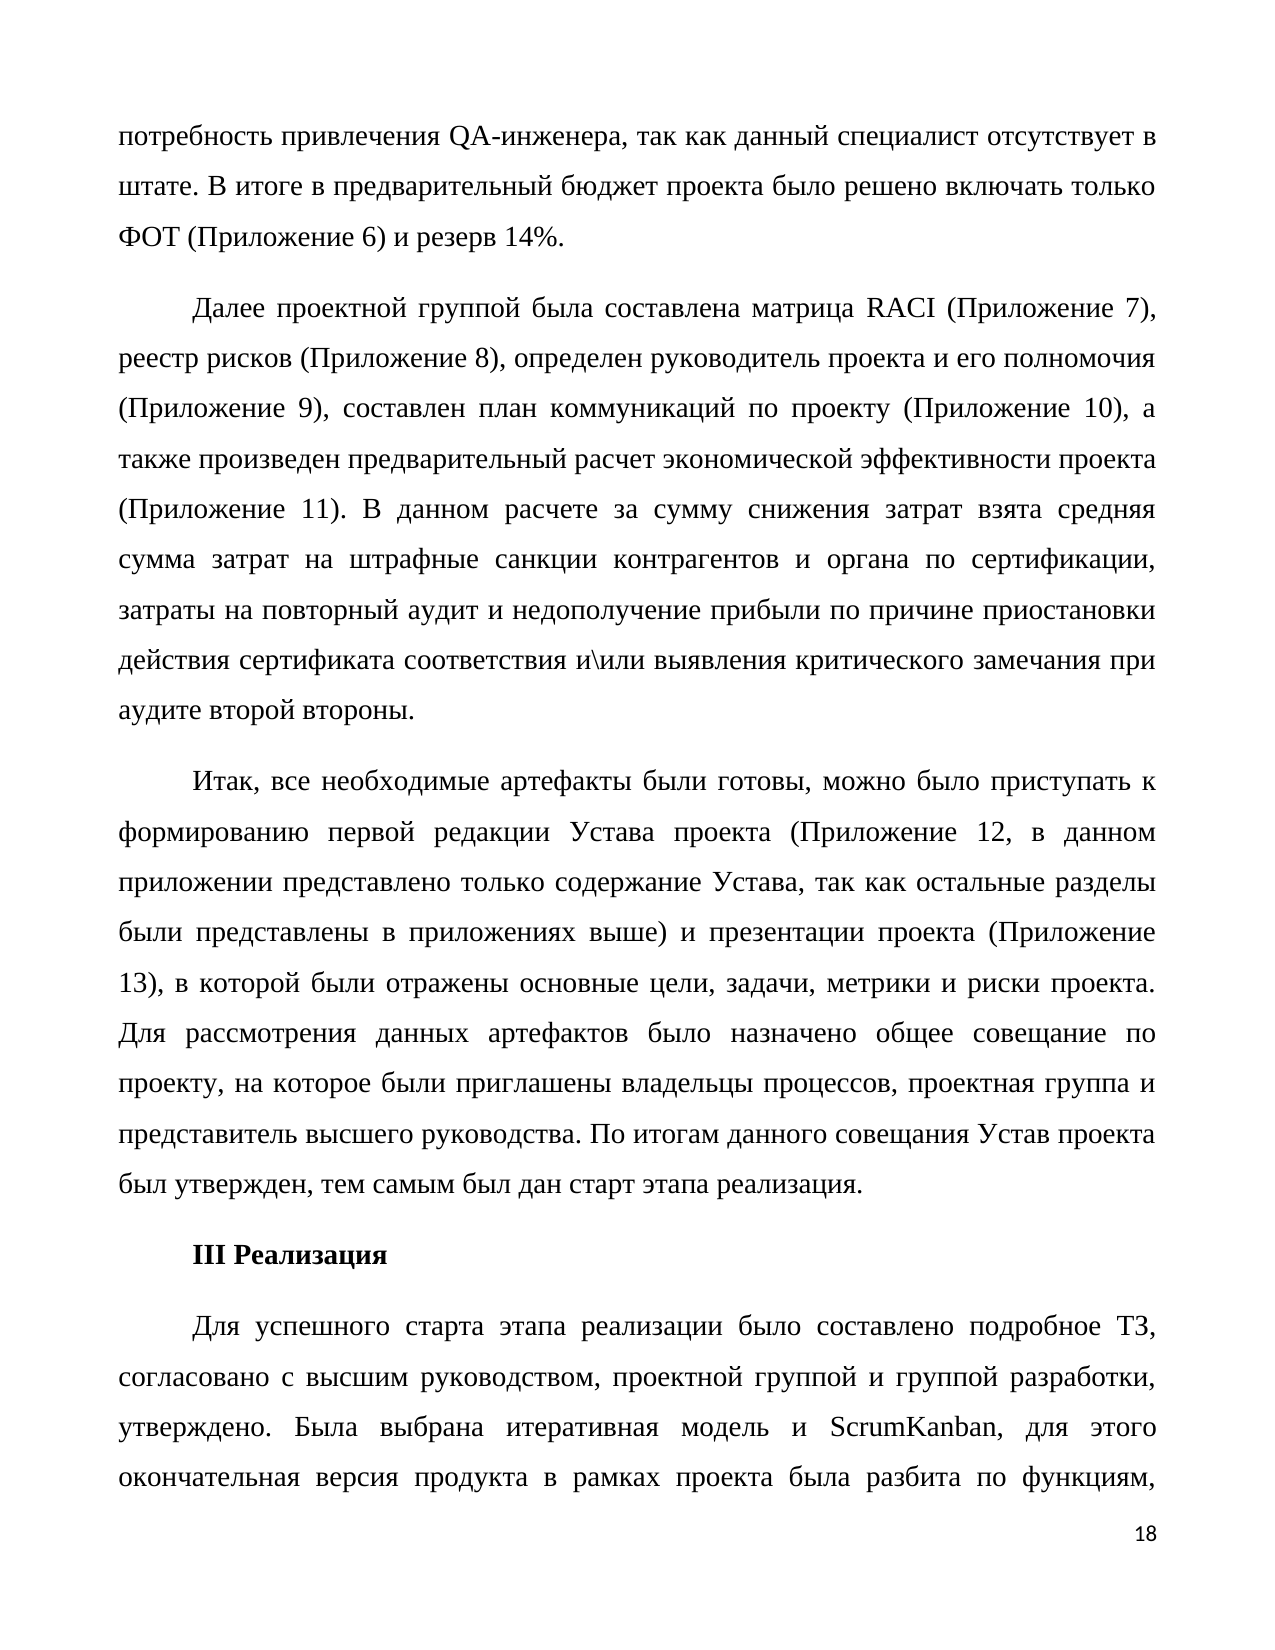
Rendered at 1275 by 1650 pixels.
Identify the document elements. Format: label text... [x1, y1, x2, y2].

text Далее проектной группой была составлена матрица RACI (Приложение 7), реестр рисков (Приложение 8), определен руководитель проекта и его полномочия (Приложение 9), составлен план коммуникаций по проекту (Приложение 10), а также произведен предварительный расчет экономической эффективности проекта (Приложение 11). В данном расчете за сумму снижения затрат взята средняя сумма затрат на штрафные санкции контрагентов и органа по сертификации, затраты на повторный аудит и недополучение прибыли по причине приостановки действия сертификата соответствия и\или выявления критического замечания при аудите второй второны. [118, 290, 1157, 726]
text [118, 118, 1157, 252]
text Итак, все необходимые артефакты были готовы, можно было приступать к формированию первой редакции Устава проекта (Приложение 12, в данном приложении представлено только содержание Устава, так как остальные разделы были представлены в приложениях выше) и презентации проекта (Приложение 13), в которой были отражены основные цели, задачи, метрики и риски проекта. Для рассмотрения данных артефактов было назначено общее совещание по проекту, на которое были приглашены владельцы процессов, проектная группа и представитель высшего руководства. По итогам данного совещания Устав проекта был утвержден, тем самым был дан старт этапа реализация. [118, 763, 1157, 1199]
text III Реализация [118, 1237, 1157, 1271]
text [118, 1308, 1157, 1493]
